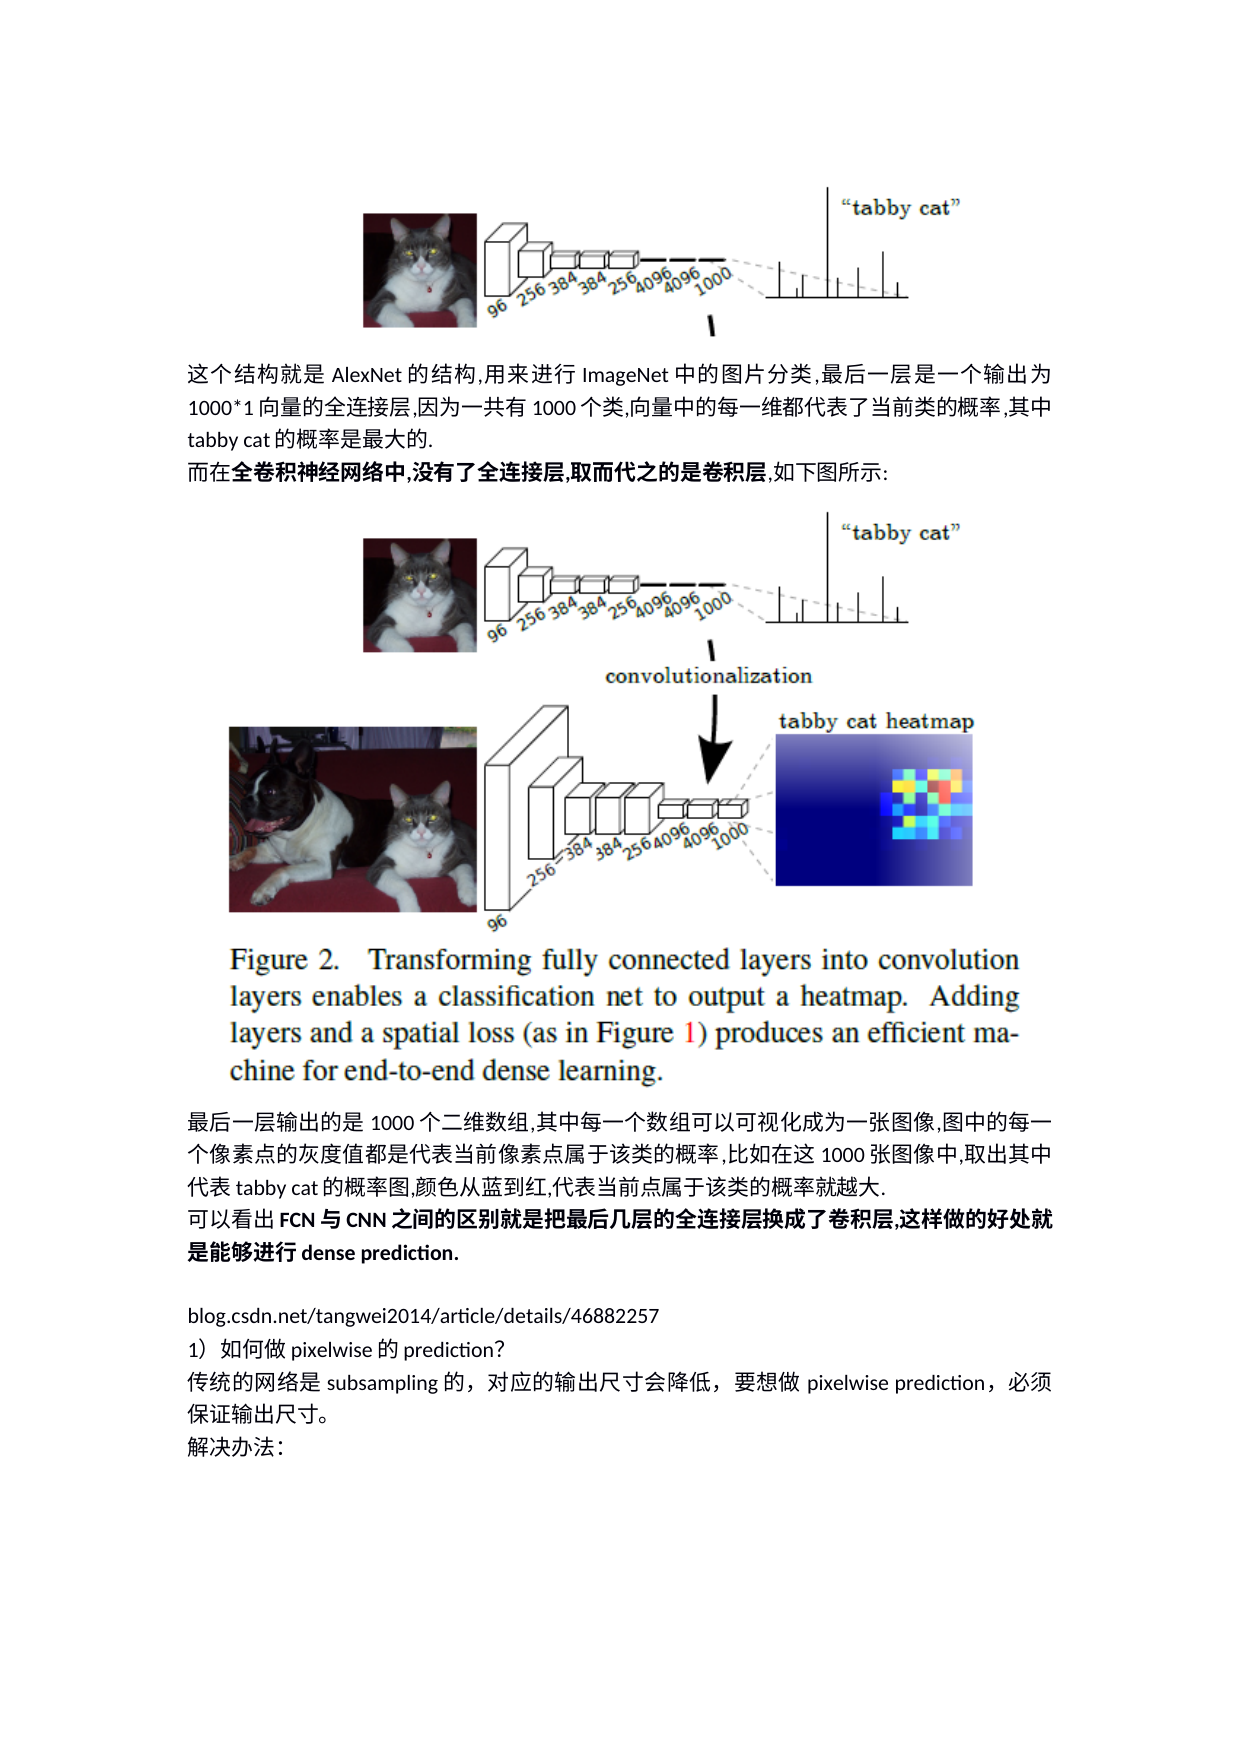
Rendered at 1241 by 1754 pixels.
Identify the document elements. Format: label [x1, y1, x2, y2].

picture [187, 487, 1053, 1098]
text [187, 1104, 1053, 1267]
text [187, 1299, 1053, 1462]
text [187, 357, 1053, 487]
picture [187, 162, 1053, 341]
